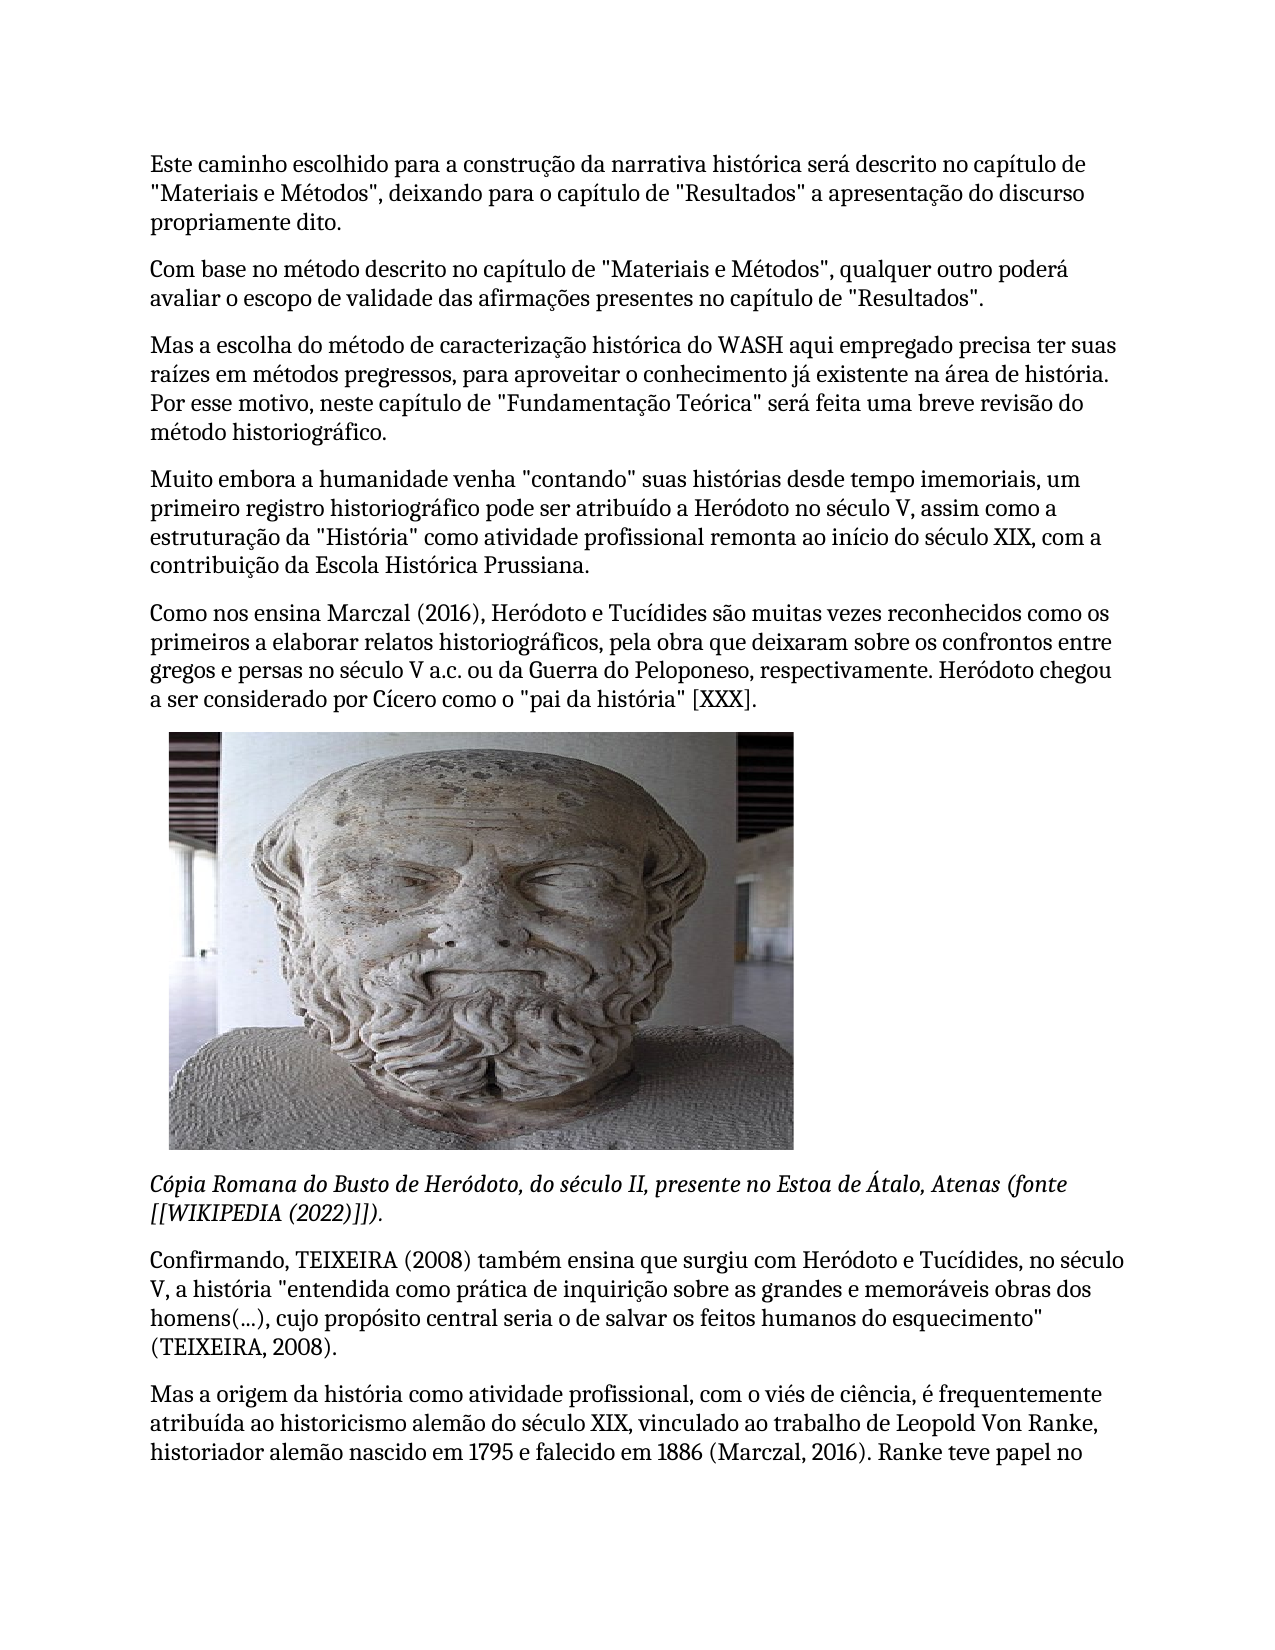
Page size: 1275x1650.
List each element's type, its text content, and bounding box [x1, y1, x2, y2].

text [150, 1380, 1125, 1466]
text Confirmando, TEIXEIRA (2008) também ensina que surgiu com Heródoto e Tucı́dides, no século V, a história "entendida como prática de inquirição sobre as grandes e memoráveis obras dos homens(...), cujo propósito central seria o de salvar os feitos humanos do esquecimento" (TEIXEIRA, 2008). [150, 1246, 1125, 1361]
text Como nos ensina Marczal (2016), Heródoto e Tucı́dides são muitas vezes reconhecidos como os primeiros a elaborar relatos historiográficos, pela obra que deixaram sobre os confrontos entre gregos e persas no século V a.c. ou da Guerra do Peloponeso, respectivamente. Heródoto chegou a ser considerado por Cı́cero como o "pai da história" [XXX]. [150, 599, 1125, 714]
picture [168, 732, 794, 1150]
text Mas a escolha do método de caracterização histórica do WASH aqui empregado precisa ter suas raı́zes em métodos pregressos, para aproveitar o conhecimento já existente na área de história. Por esse motivo, neste capı́tulo de "Fundamentação Teórica" será feita uma breve revisão do método historiográfico. [150, 331, 1125, 446]
text Cópia Romana do Busto de Heródoto, do século II, presente no Estoa de Átalo, Atenas (fonte [[WIKIPEDIA (2022)]]). [150, 1170, 1125, 1227]
text Este caminho escolhido para a construção da narrativa histórica será descrito no capı́tulo de "Materiais e Métodos", deixando para o capı́tulo de "Resultados" a apresentação do discurso propriamente dito. [150, 150, 1125, 236]
text Com base no método descrito no capı́tulo de "Materiais e Métodos", qualquer outro poderá avaliar o escopo de validade das afirmações presentes no capı́tulo de "Resultados". [150, 255, 1125, 312]
text Muito embora a humanidade venha "contando" suas histórias desde tempo imemoriais, um primeiro registro historiográfico pode ser atribuı́do a Heródoto no século V, assim como a estruturação da "História" como atividade profissional remonta ao inı́cio do século XIX, com a contribuição da Escola Histórica Prussiana. [150, 465, 1125, 580]
